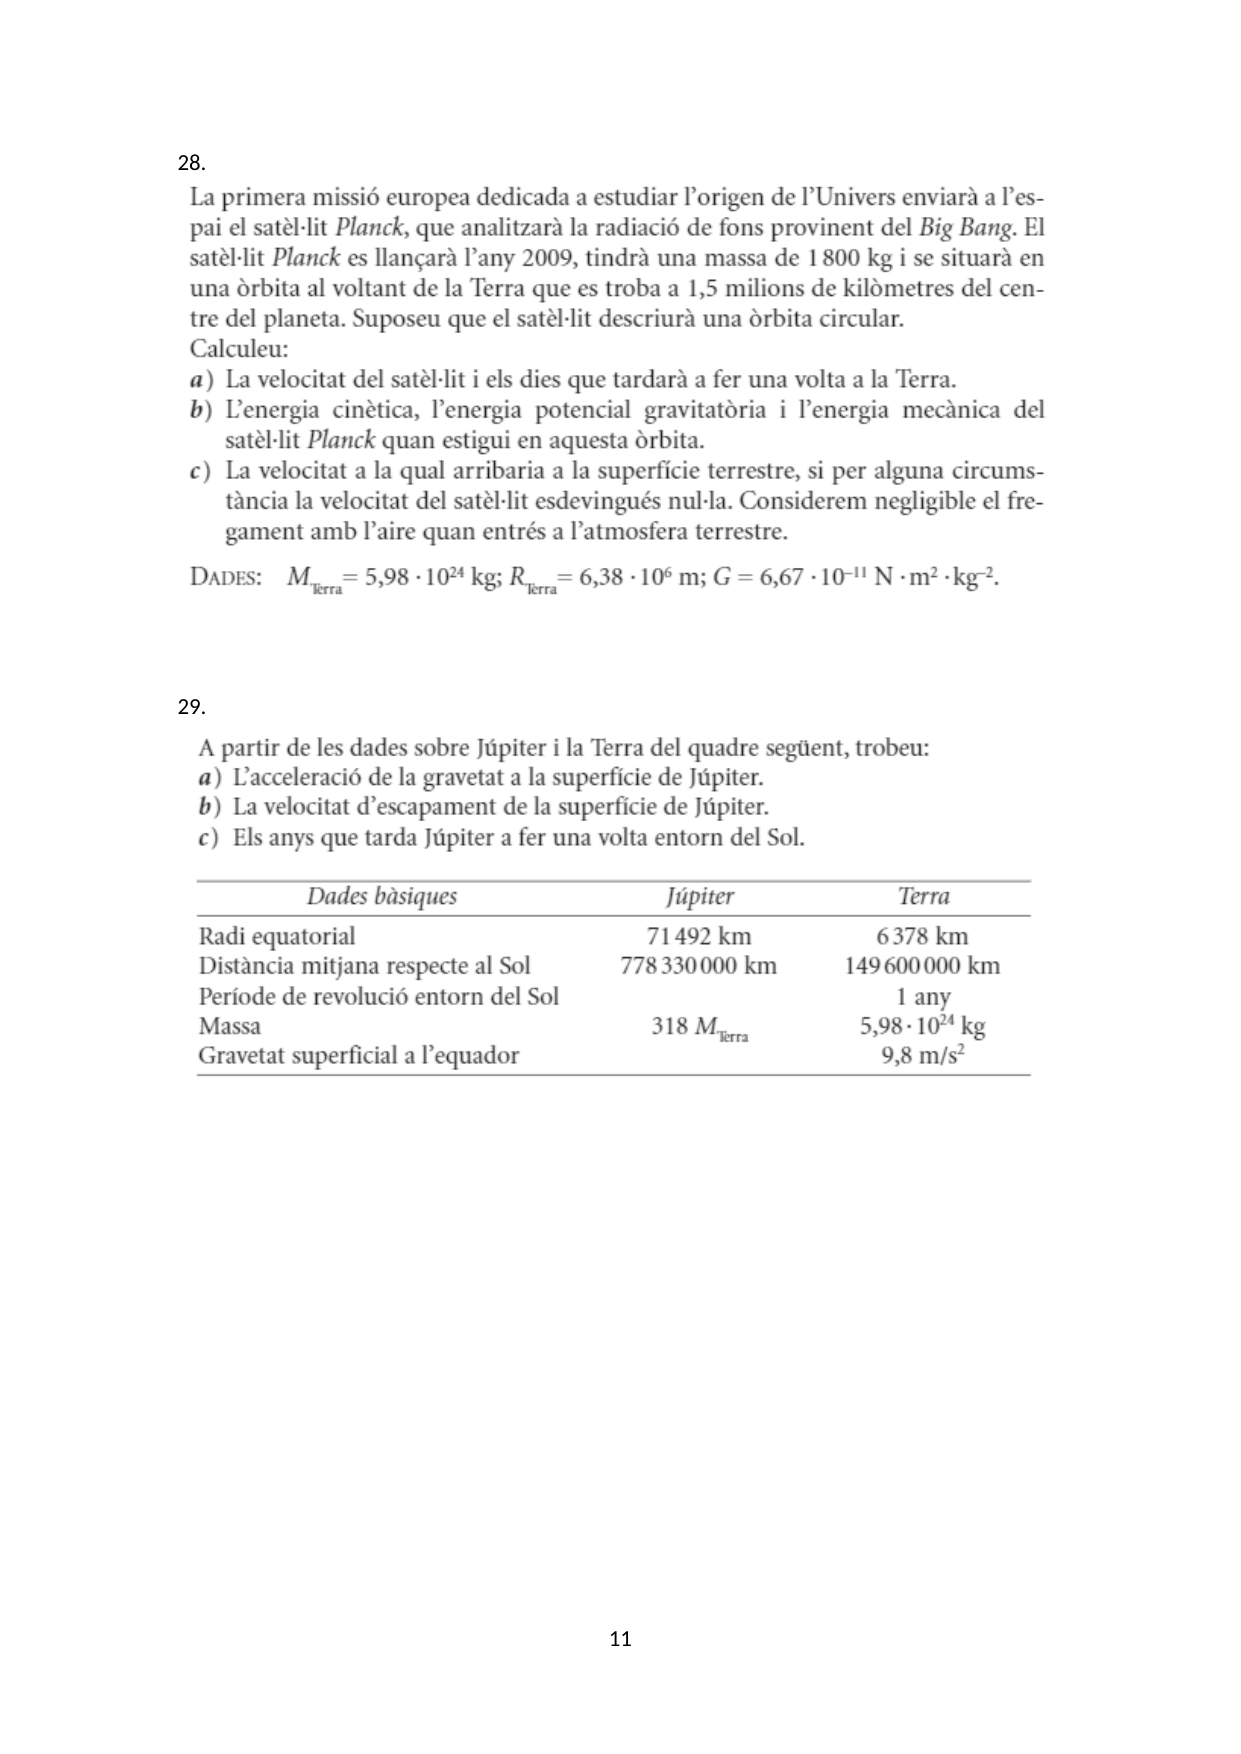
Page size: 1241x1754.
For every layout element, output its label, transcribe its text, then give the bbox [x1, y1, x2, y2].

text 29. [177, 692, 1063, 720]
picture [177, 175, 1063, 608]
text 28. [177, 148, 1063, 175]
picture [177, 720, 1063, 1104]
